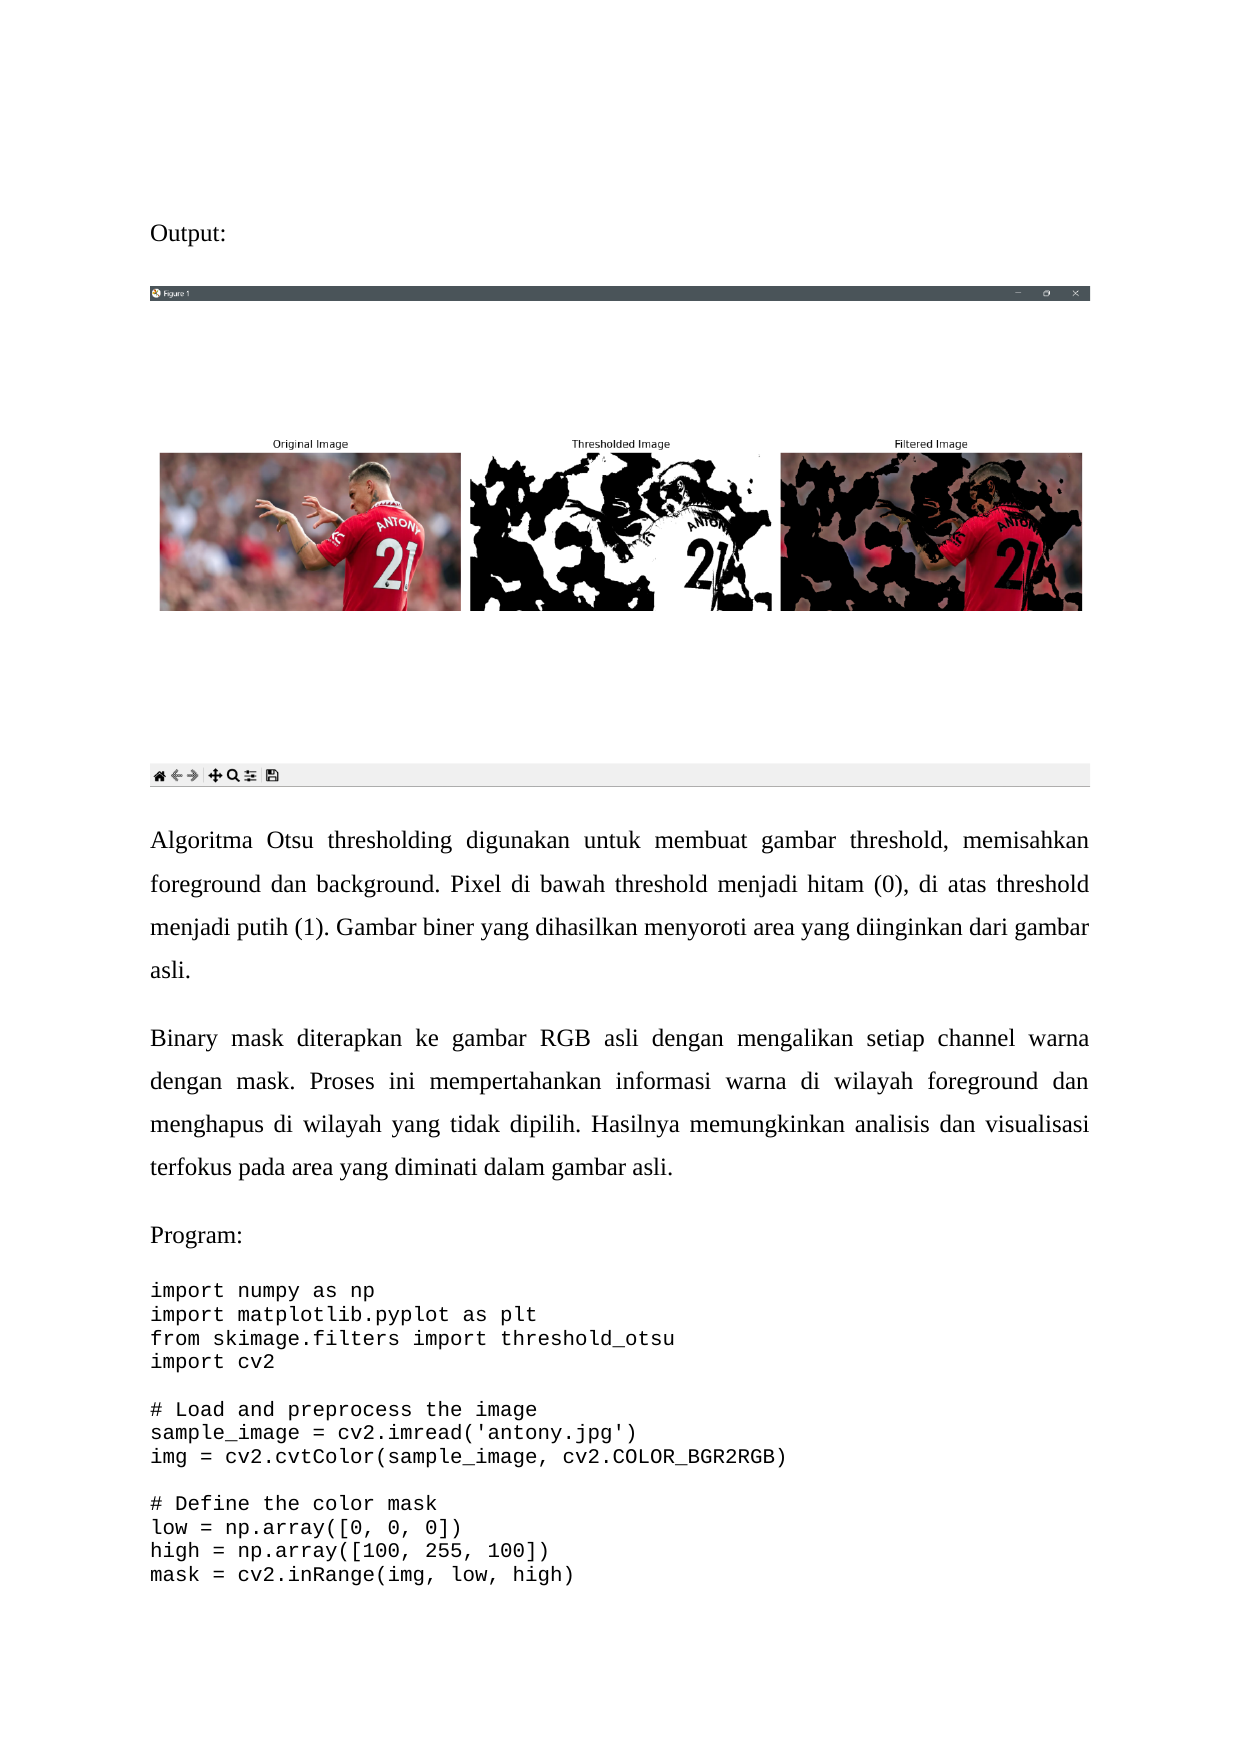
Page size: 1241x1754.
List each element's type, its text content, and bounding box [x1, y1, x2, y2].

text Output: [150, 218, 1090, 247]
text import matplotlib.pyplot as plt [150, 1304, 1090, 1328]
text high = np.array([100, 255, 100]) [150, 1541, 1090, 1564]
text import cv2 [150, 1351, 1090, 1375]
picture [150, 286, 1091, 787]
text # Load and preprocess the image [150, 1399, 1090, 1422]
text # Define the color mask [150, 1493, 1090, 1517]
text mask = cv2.inRange(img, low, high) [150, 1564, 1090, 1588]
text from skimage.filters import threshold_otsu [150, 1328, 1090, 1351]
text import numpy as np [150, 1280, 1090, 1304]
text Algoritma Otsu thresholding digunakan untuk membuat gambar threshold, memisahkan foreground dan background. Pixel di bawah threshold menjadi hitam (0), di atas threshold menjadi putih (1). Gambar biner yang dihasilkan menyoroti area yang diinginkan dari gambar asli. [150, 826, 1090, 984]
text Binary mask diterapkan ke gambar RGB asli dengan mengalikan setiap channel warna dengan mask. Proses ini mempertahankan informasi warna di wilayah foreground dan menghapus di wilayah yang tidak dipilih. Hasilnya memungkinkan analisis dan visualisasi terfokus pada area yang diminati dalam gambar asli. [150, 1023, 1090, 1181]
text low = np.array([0, 0, 0]) [150, 1517, 1090, 1541]
text Program: [150, 1221, 1090, 1249]
text img = cv2.cvtColor(sample_image, cv2.COLOR_BGR2RGB) [150, 1446, 1090, 1469]
text sample_image = cv2.imread('antony.jpg') [150, 1422, 1090, 1446]
